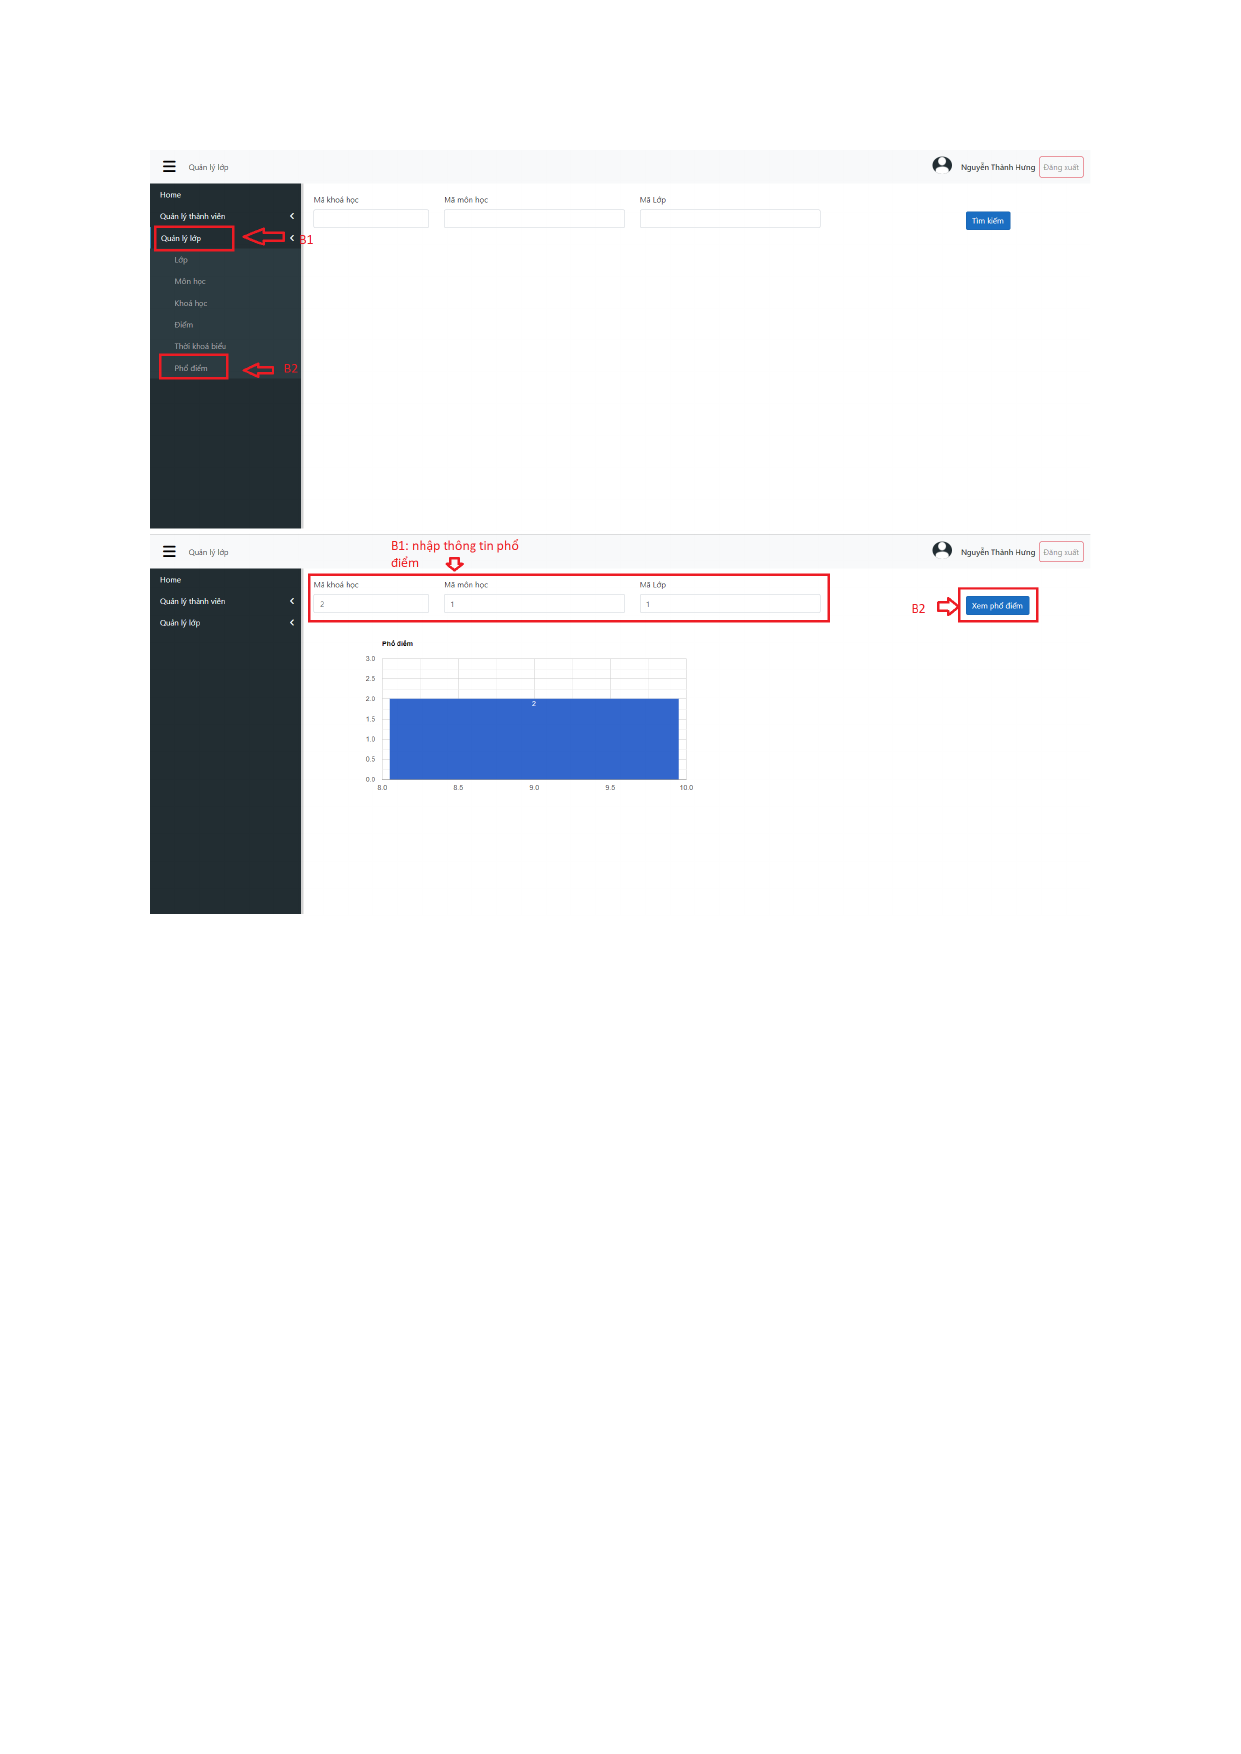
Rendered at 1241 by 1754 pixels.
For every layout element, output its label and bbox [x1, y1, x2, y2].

picture [150, 533, 1091, 916]
picture [150, 150, 1091, 531]
